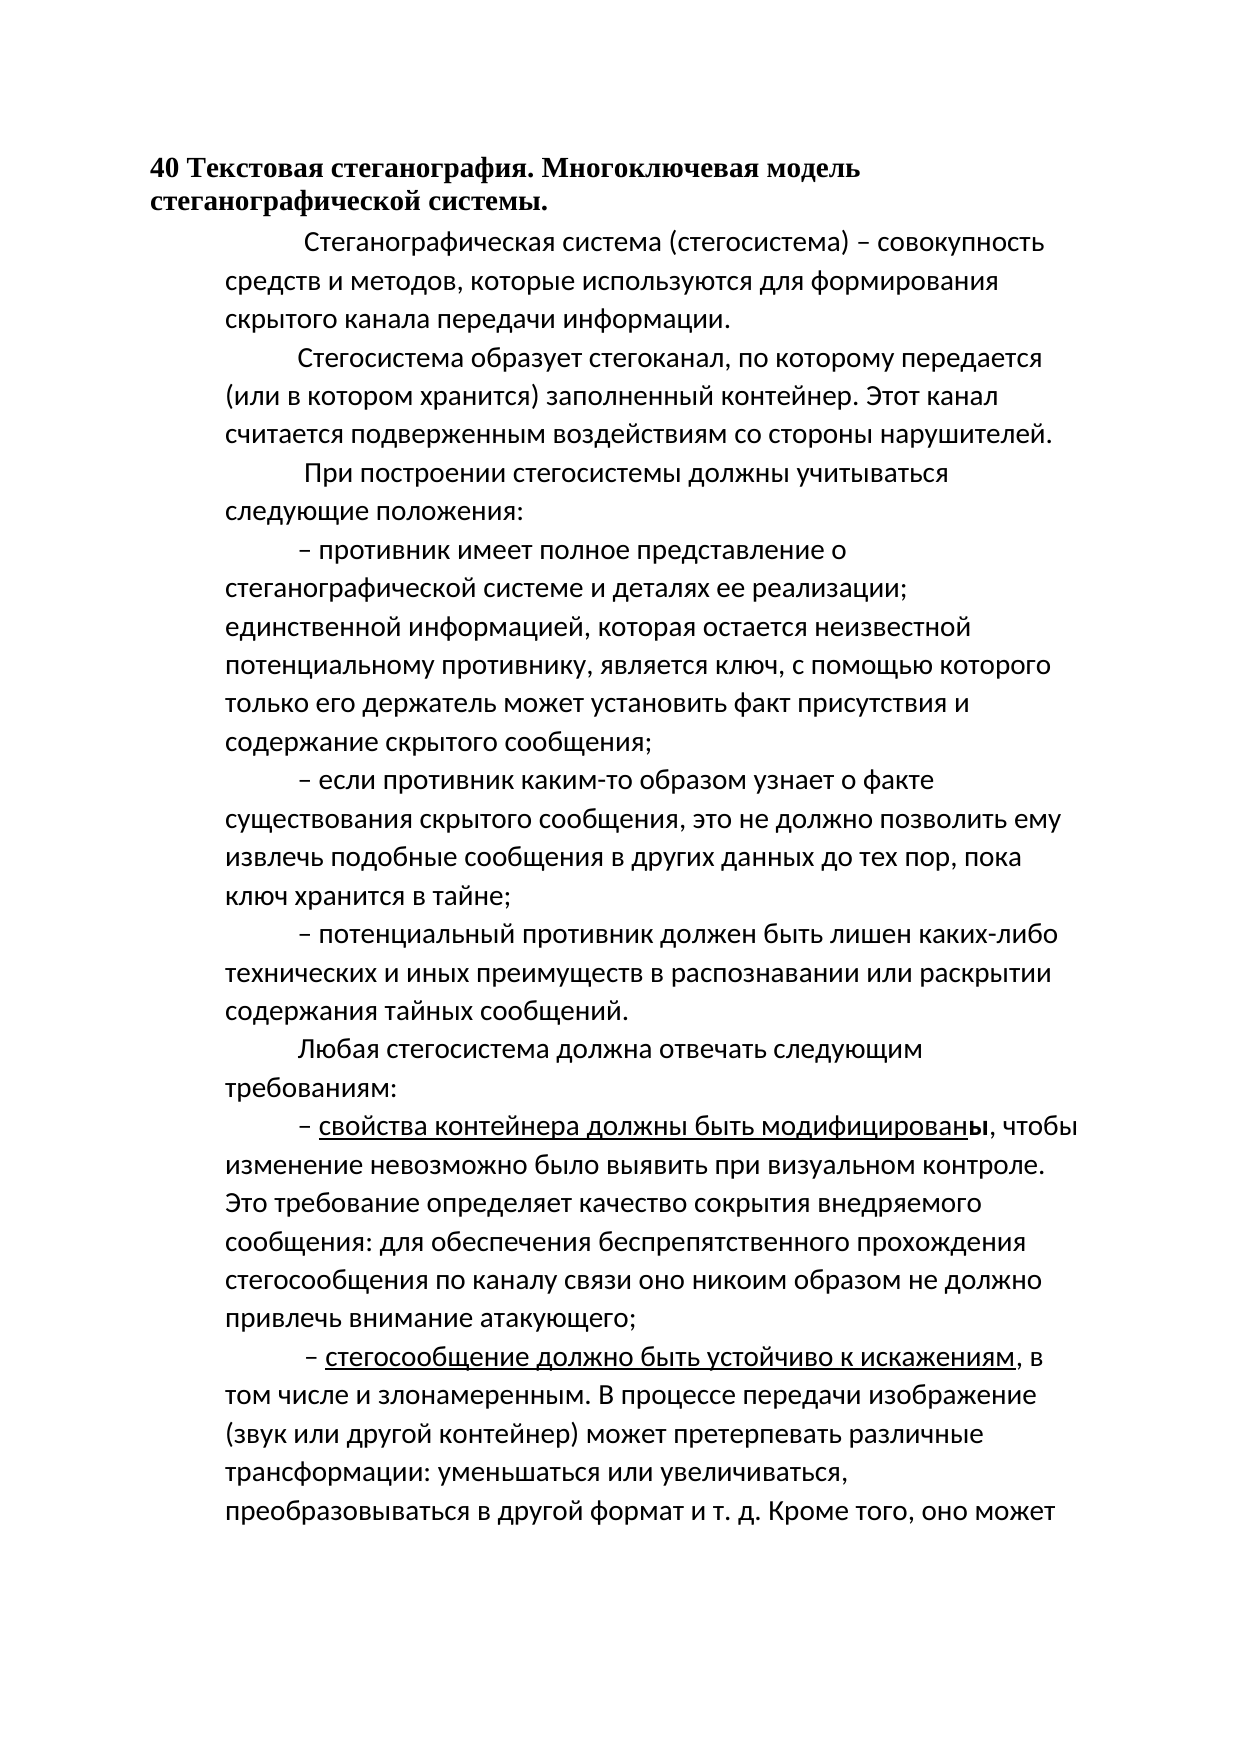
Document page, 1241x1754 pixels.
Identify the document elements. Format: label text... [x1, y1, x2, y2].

subtitle 40 Текстовая стеганография. Многоключевая модель стеганографической системы. [150, 150, 1090, 217]
text Стеганографическая система (стегосистема) – совокупность средств и методов, которые используются для формирования скрытого канала передачи информации. [225, 223, 1090, 336]
text При построении стегосистемы должны учитываться следующие положения: [225, 454, 1090, 528]
text – свойства контейнера должны быть модифицированы, чтобы изменение невозможно было выявить при визуальном контроле. Это требование определяет качество сокрытия внедряемого сообщения: для обеспечения беспрепятственного прохождения стегосообщения по каналу связи оно никоим образом не должно привлечь внимание атакующего; [225, 1107, 1090, 1335]
text Любая стегосистема должна отвечать следующим требованиям: [225, 1031, 1090, 1104]
text Стегосистема образует стегоканал, по которому передается (или в котором хранится) заполненный контейнер. Этот канал считается подверженным воздействиям со стороны нарушителей. [225, 339, 1090, 451]
text – потенциальный противник должен быть лишен каких-либо технических и иных преимуществ в распознавании или раскрытии содержания тайных сообщений. [225, 915, 1090, 1028]
text – если противник каким-то образом узнает о факте существования скрытого сообщения, это не должно позволить ему извлечь подобные сообщения в других данных до тех пор, пока ключ хранится в тайне; [225, 761, 1090, 912]
text – противник имеет полное представление о стеганографической системе и деталях ее реализации; единственной информацией, которая остается неизвестной потенциальному противнику, является ключ, с помощью которого только его держатель может установить факт присутствия и содержание скрытого сообщения; [225, 531, 1090, 759]
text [225, 1338, 1090, 1527]
